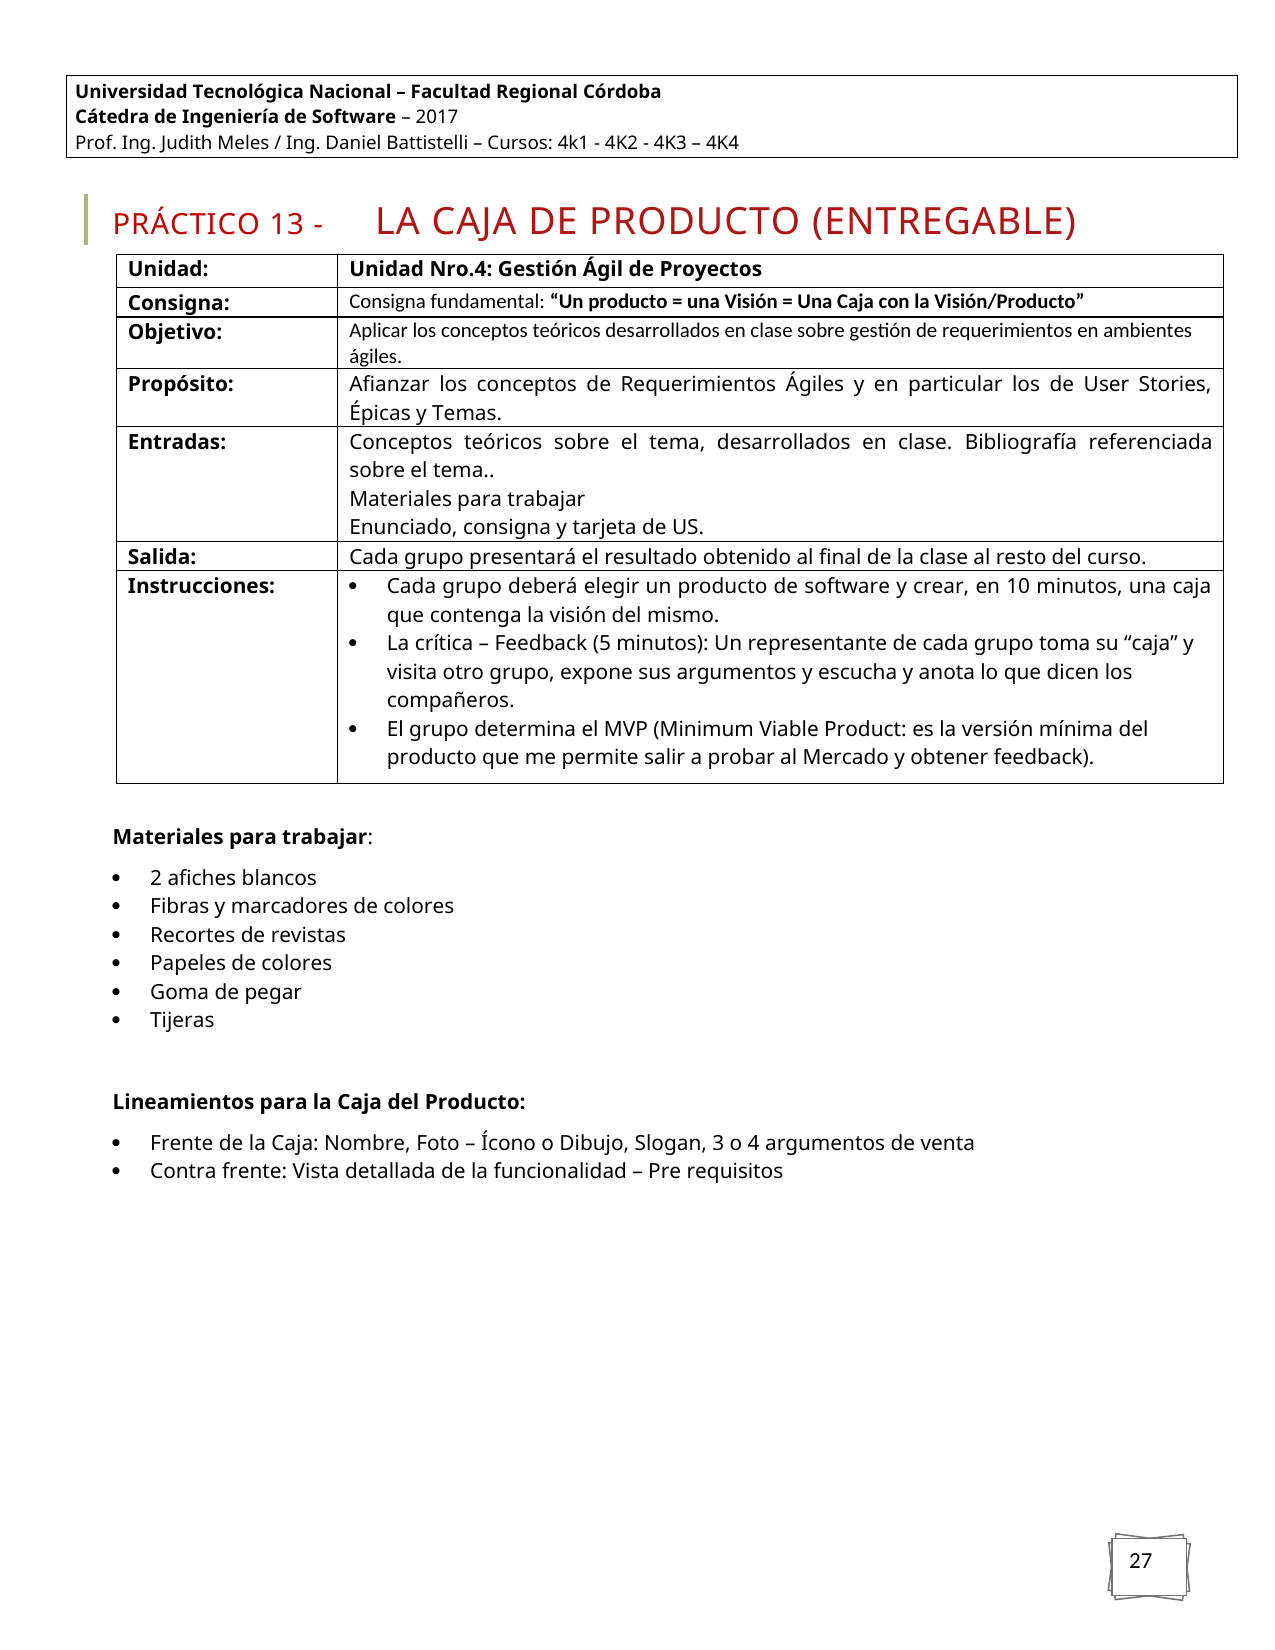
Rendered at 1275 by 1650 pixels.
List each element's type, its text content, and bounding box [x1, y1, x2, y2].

table_cell Instrucciones: [117, 571, 337, 783]
list Frente de la Caja: Nombre, Foto – Ícono o Dibujo, Slogan, 3 o 4 argumentos de venta [112, 1128, 1181, 1157]
list 2 afiches blancos [112, 863, 1181, 892]
list Papeles de colores [112, 948, 1181, 977]
table_cell Afianzar los conceptos de Requerimientos Ágiles y en particular los de User Stories, Épicas y Temas. [338, 369, 1223, 426]
table_cell Cada grupo deberá elegir un producto de software y crear, en 10 minutos, una caja que contenga la visión del mismo. La crítica – Feedback (5 minutos): Un representante de cada grupo toma su “caja” y visita otro grupo, expone sus argumentos y escucha y anota lo que dicen los compañeros. El grupo determina el MVP (Minimum Viable Product: es la versión mínima del producto que me permite salir a probar al Mercado y obtener feedback). [338, 571, 1223, 783]
text Lineamientos para la Caja del Producto: [112, 1087, 1181, 1116]
list Fibras y marcadores de colores [112, 892, 1181, 920]
table_header Unidad: [117, 255, 337, 287]
subtitle LA CAJA DE PRODUCTO (Entregable) [88, 194, 1181, 245]
table_cell Salida: [117, 542, 337, 570]
table_cell Conceptos teóricos sobre el tema, desarrollados en clase. Bibliografía referenciada sobre el tema.. Materiales para trabajar Enunciado, consigna y tarjeta de US. [338, 427, 1223, 541]
list Tijeras [112, 1005, 1181, 1034]
text Materiales para trabajar: [112, 822, 1181, 851]
table_cell Aplicar los conceptos teóricos desarrollados en clase sobre gestión de requerimientos en ambientes ágiles. [338, 318, 1223, 368]
table_cell Entradas: [117, 427, 337, 541]
table_cell Cada grupo presentará el resultado obtenido al final de la clase al resto del curso. [338, 542, 1223, 570]
list Recortes de revistas [112, 920, 1181, 948]
table_header Unidad Nro.4: Gestión Ágil de Proyectos [338, 255, 1223, 287]
table_cell Consigna fundamental: “Un producto = una Visión = Una Caja con la Visión/Producto” [338, 288, 1223, 316]
table_cell Consigna: [117, 288, 337, 316]
list Contra frente: Vista detallada de la funcionalidad – Pre requisitos [112, 1157, 1181, 1185]
list Goma de pegar [112, 977, 1181, 1005]
table_cell Objetivo: [117, 318, 337, 368]
table_cell Propósito: [117, 369, 337, 426]
